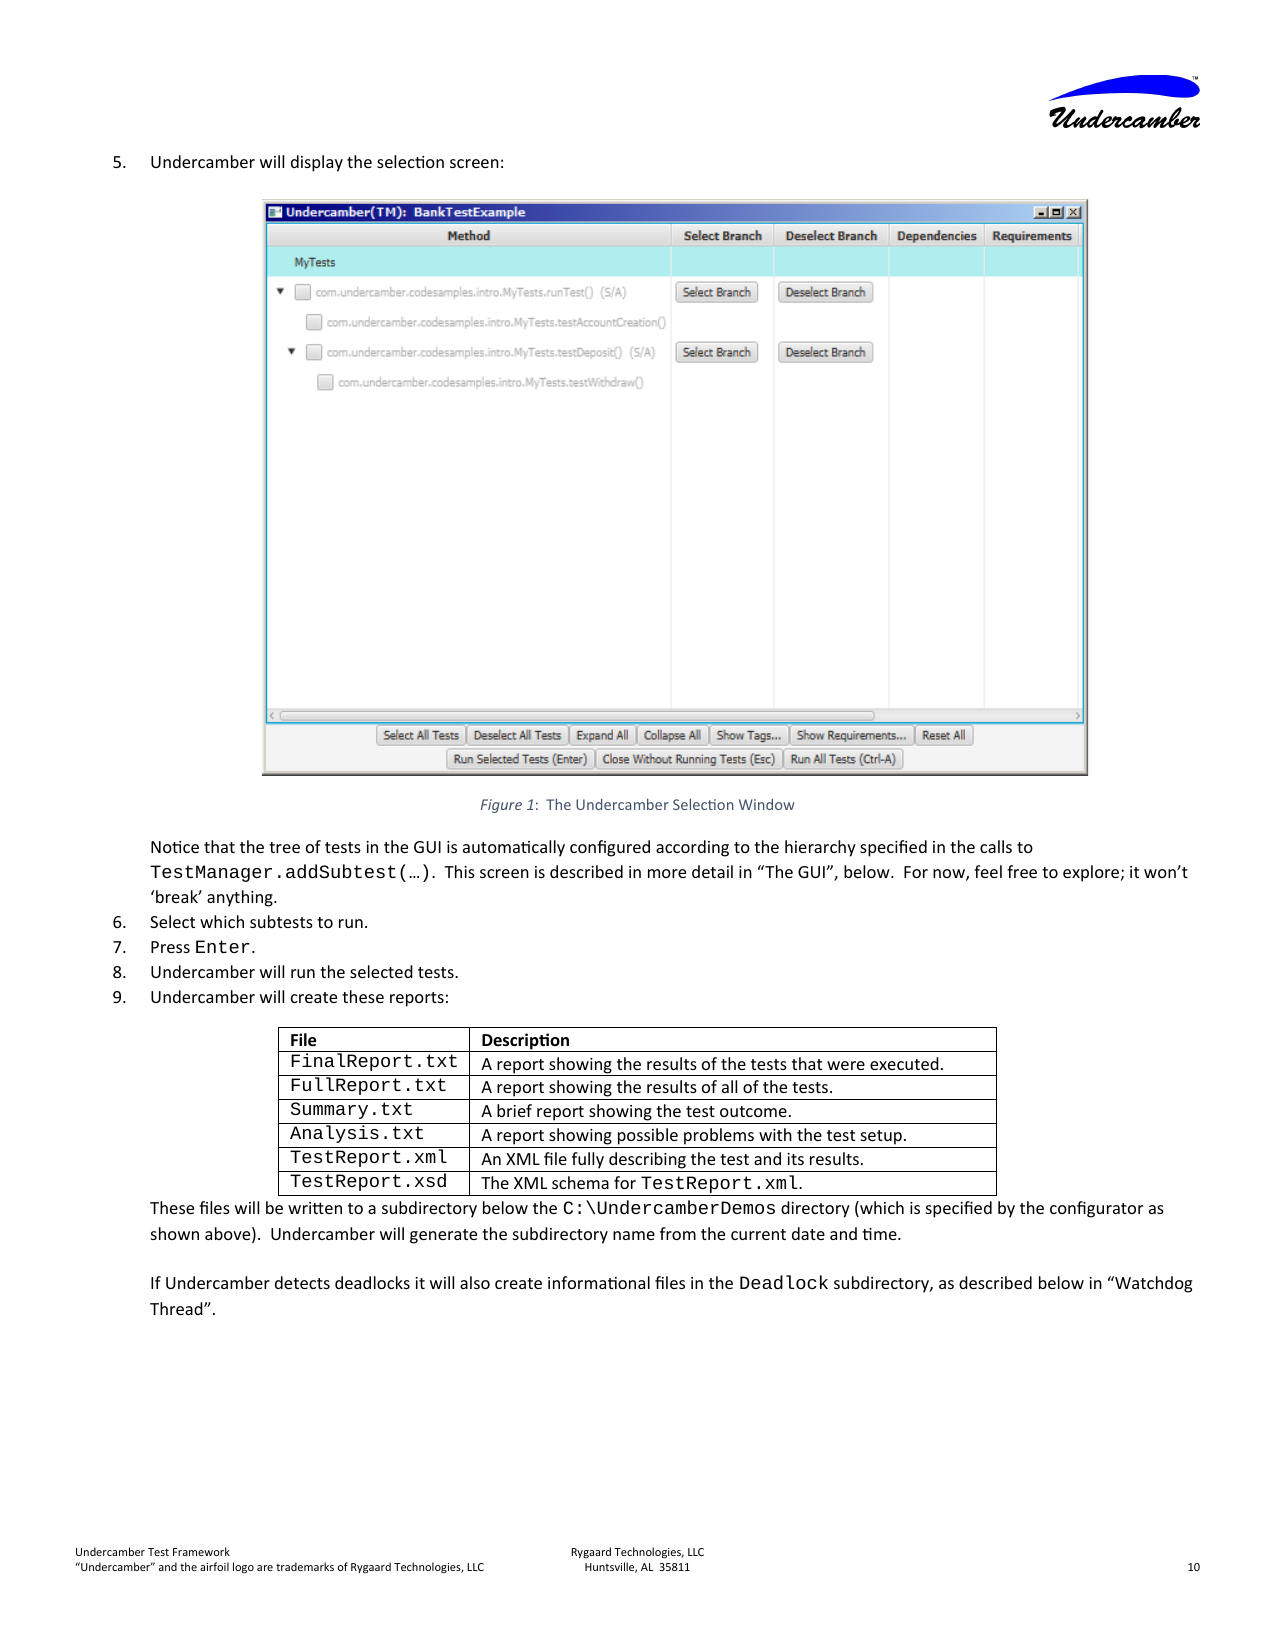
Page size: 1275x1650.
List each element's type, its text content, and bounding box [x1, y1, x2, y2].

text Figure 1: The Undercamber Selection Window [75, 794, 1200, 814]
picture [1048, 75, 1200, 137]
table_header File [279, 1028, 469, 1051]
list Undercamber will create these reports: [112, 985, 1200, 1008]
table_cell A report showing the results of all of the tests. [470, 1076, 996, 1099]
list Select which subtests to run. [112, 910, 1200, 933]
table_cell The XML schema for TestReport.xml. [470, 1172, 996, 1195]
table_cell An XML file fully describing the test and its results. [470, 1148, 996, 1171]
table_cell FinalReport.txt [279, 1052, 469, 1075]
list Undercamber will run the selected tests. [112, 961, 1200, 984]
table_cell FullReport.txt [279, 1076, 469, 1099]
table_cell A report showing possible problems with the test setup. [470, 1124, 996, 1147]
table_cell A brief report showing the test outcome. [470, 1100, 996, 1123]
list These files will be written to a subdirectory below the C:\UndercamberDemos directory (which is specified by the configurator as shown above). Undercamber will generate the subdirectory name from the current date and time. [150, 1196, 1200, 1245]
table_cell TestReport.xsd [279, 1172, 469, 1195]
table_cell Summary.txt [279, 1100, 469, 1123]
list Press Enter. [112, 935, 1200, 959]
list Undercamber will display the selection screen: [112, 150, 1200, 173]
picture [261, 199, 1089, 776]
list If Undercamber detects deadlocks it will also create informational files in the Deadlock subdirectory, as described below in “Watchdog Thread”. [150, 1271, 1200, 1320]
table_cell Analysis.txt [279, 1124, 469, 1147]
table_cell A report showing the results of the tests that were executed. [470, 1052, 996, 1075]
table_header Description [470, 1028, 996, 1051]
table_cell TestReport.xml [279, 1148, 469, 1171]
list Notice that the tree of tests in the GUI is automatically configured according to the hierarchy specified in the calls to TestManager.addSubtest(…). This screen is described in more detail in “The GUI”, below. For now, feel free to explore; it won’t ‘break’ anything. [150, 835, 1200, 908]
